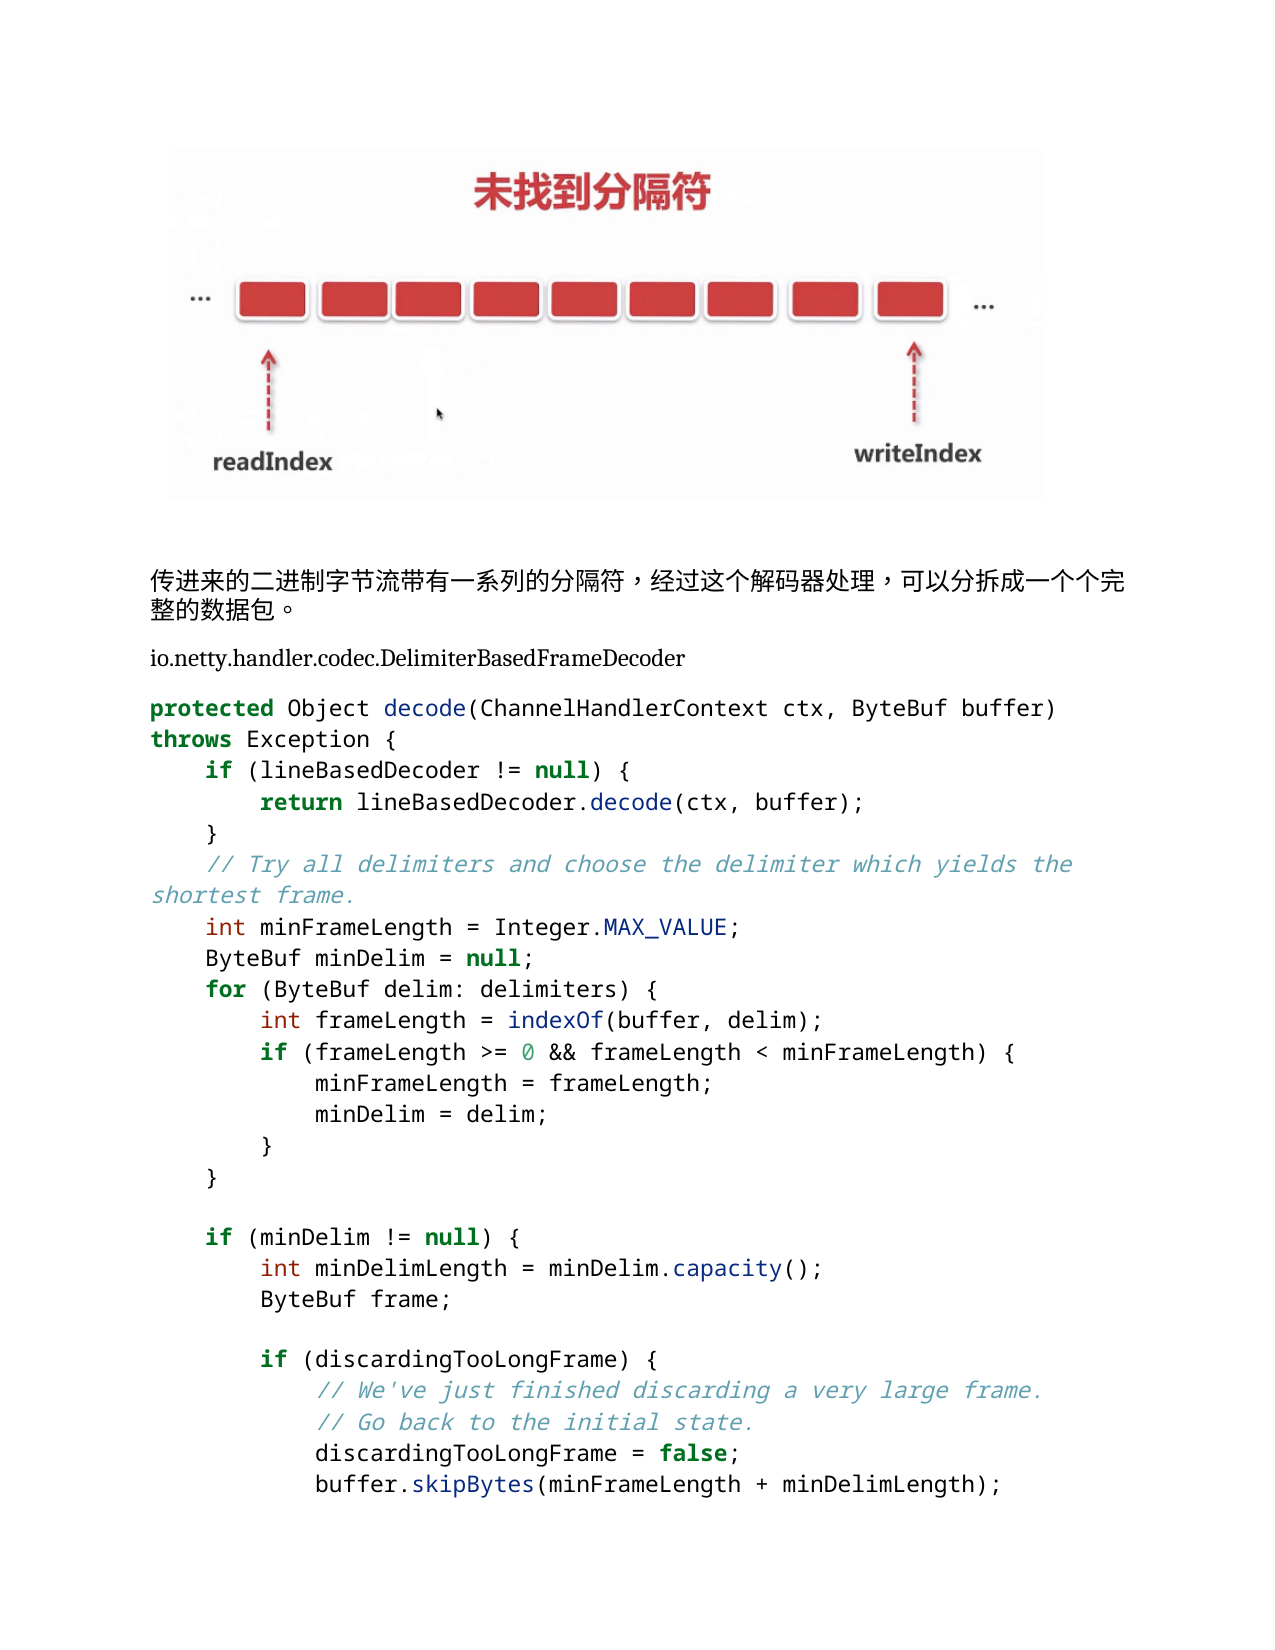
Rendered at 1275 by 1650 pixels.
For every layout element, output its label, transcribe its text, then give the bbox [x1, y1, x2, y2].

text io.netty.handler.codec.DelimiterBasedFrameDecoder [150, 644, 1125, 673]
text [150, 692, 1125, 1499]
text 传进来的二进制字节流带有一系列的分隔符，经过这个解码器处理，可以分拆成一个个完整的数据包。 [150, 568, 1125, 626]
picture [168, 150, 1044, 500]
